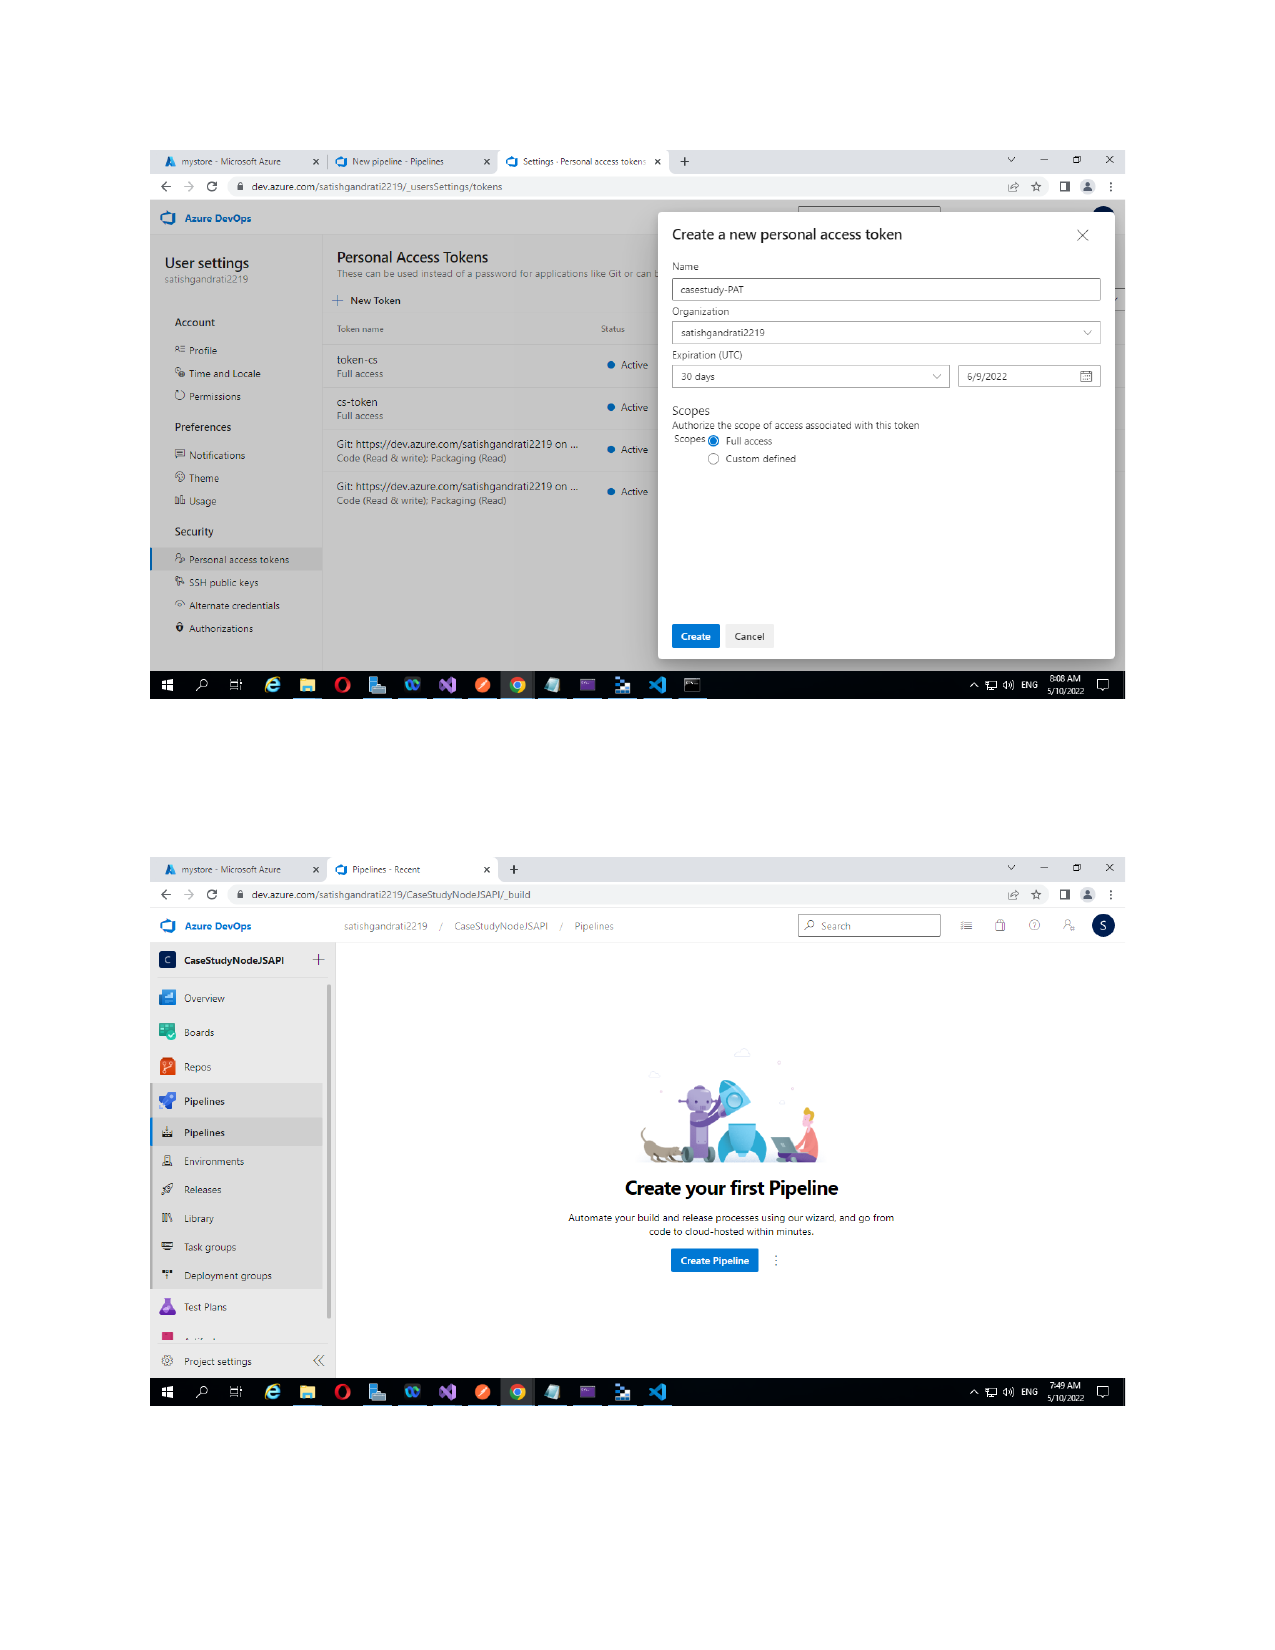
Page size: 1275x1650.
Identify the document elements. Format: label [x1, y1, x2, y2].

picture [150, 150, 1125, 699]
picture [150, 857, 1125, 1406]
